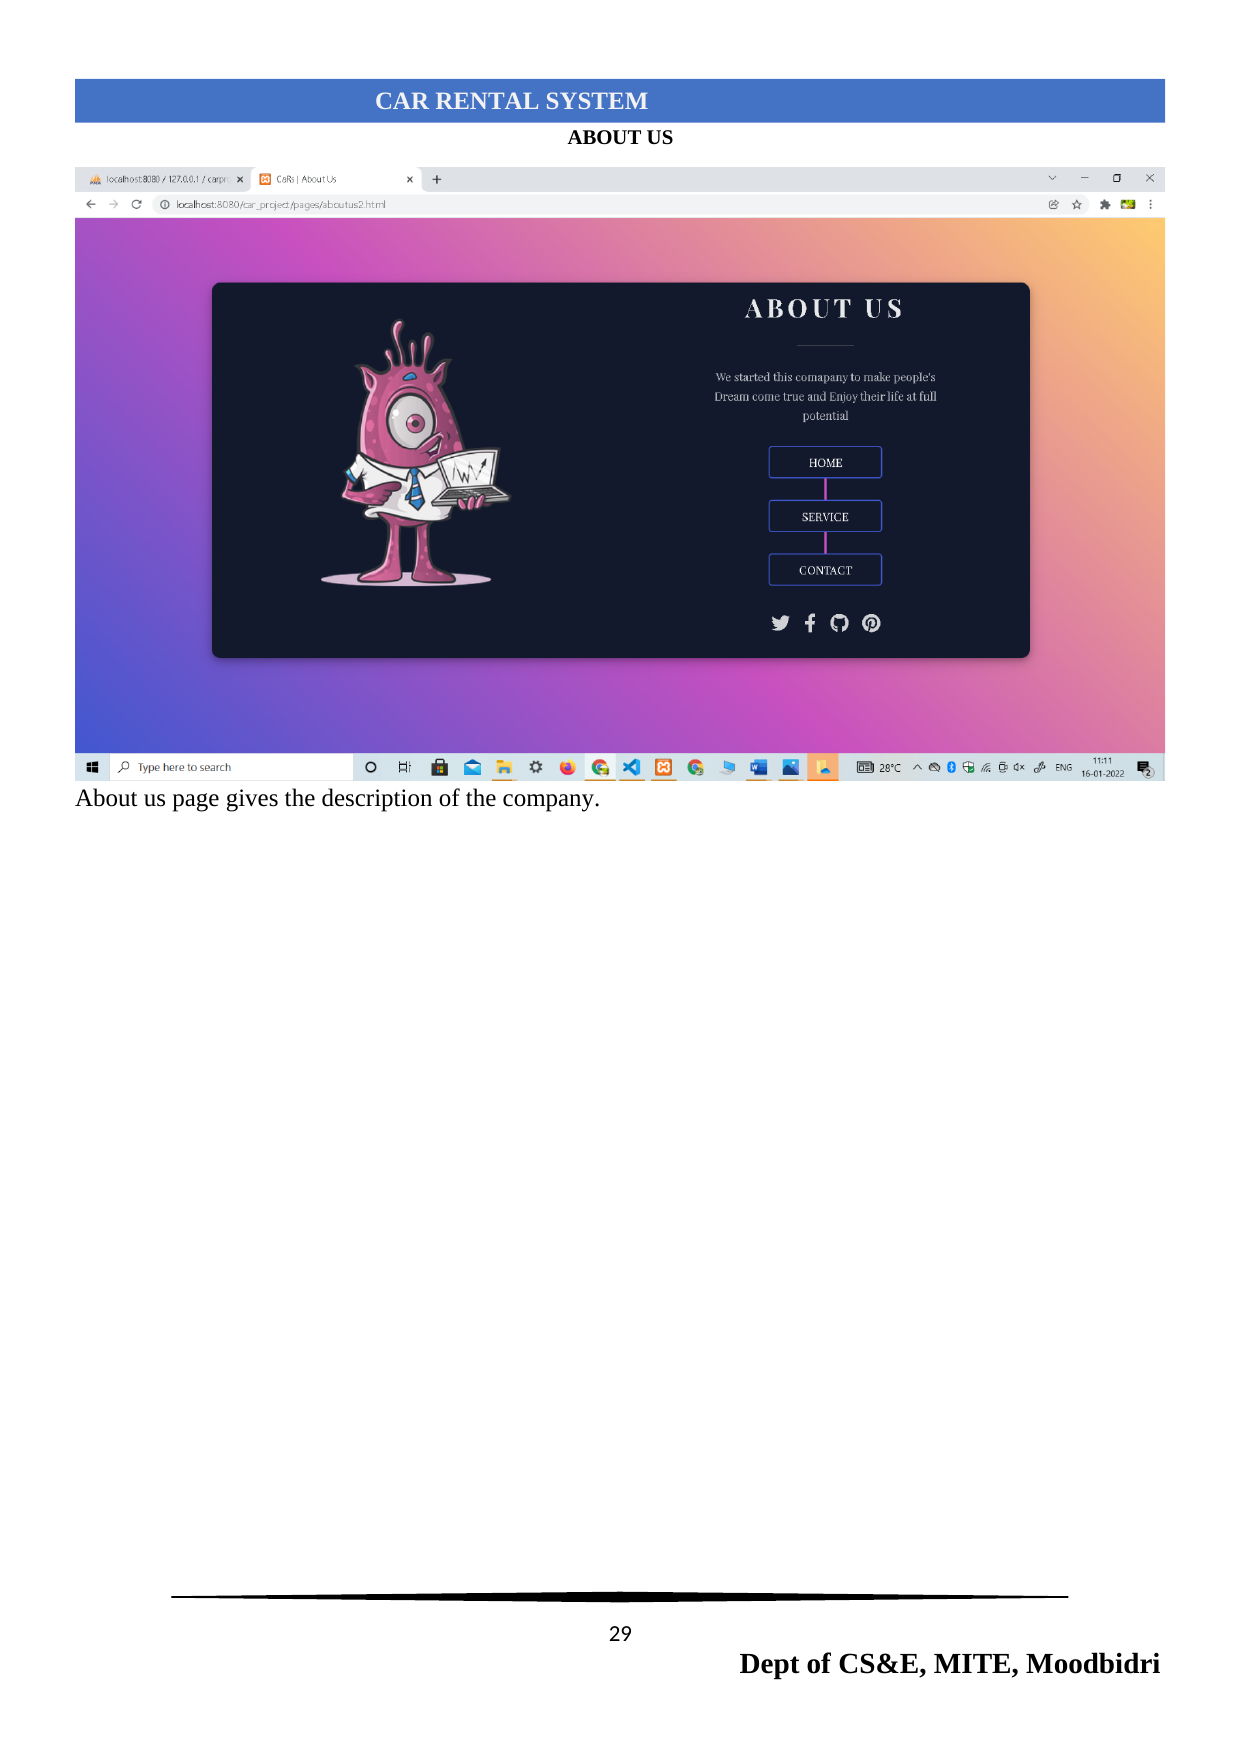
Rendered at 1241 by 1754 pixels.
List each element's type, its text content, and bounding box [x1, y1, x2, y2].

text About us page gives the description of the company. [75, 781, 1165, 811]
text ABOUT US [75, 123, 1165, 149]
picture [75, 167, 1166, 781]
